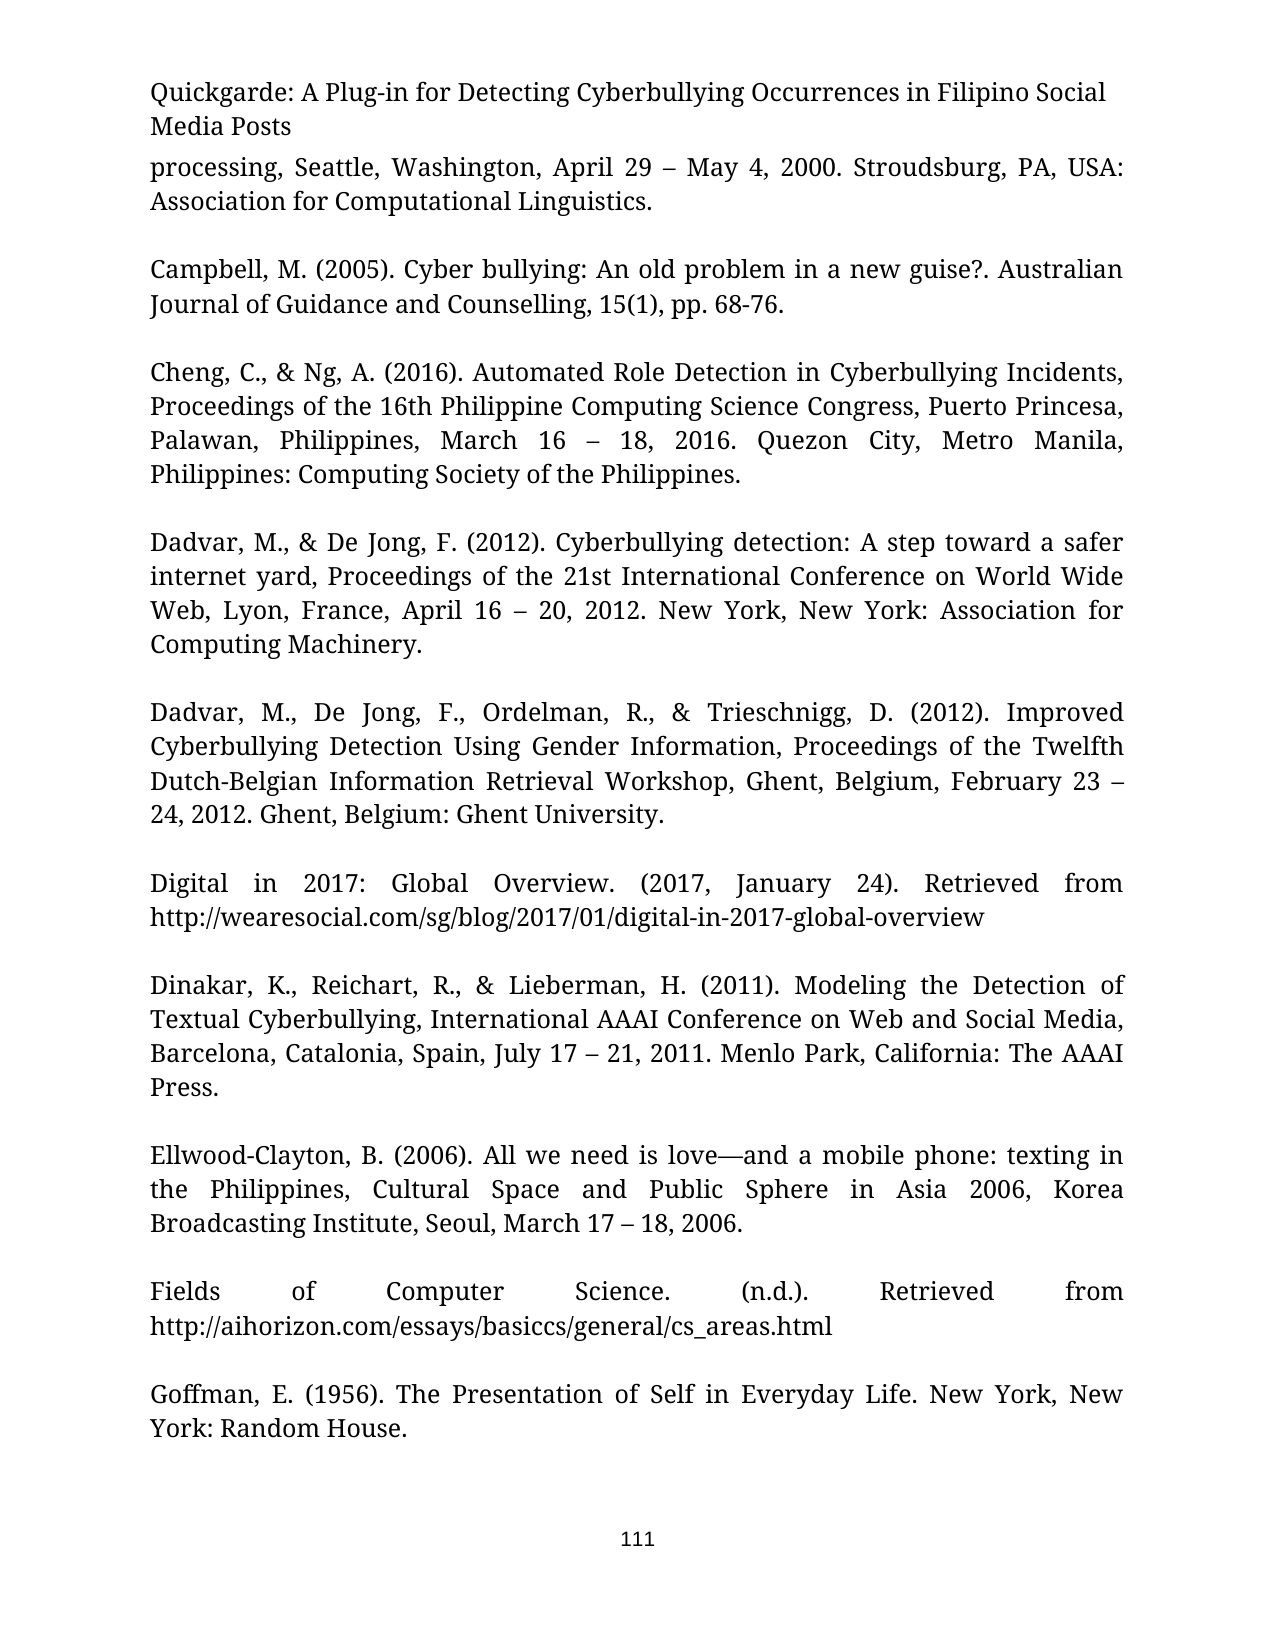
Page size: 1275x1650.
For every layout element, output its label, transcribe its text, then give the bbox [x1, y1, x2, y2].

text Ellwood-Clayton, B. (2006). All we need is love—and a mobile phone: texting in the Philippines, Cultural Space and Public Sphere in Asia 2006, Korea Broadcasting Institute, Seoul, March 17 – 18, 2006. [150, 1138, 1125, 1240]
text Dadvar, M., De Jong, F., Ordelman, R., & Trieschnigg, D. (2012). Improved Cyberbullying Detection Using Gender Information, Proceedings of the Twelfth Dutch-Belgian Information Retrieval Workshop, Ghent, Belgium, February 23 – 24, 2012. Ghent, Belgium: Ghent University. [150, 695, 1125, 831]
text Dadvar, M., & De Jong, F. (2012). Cyberbullying detection: A step toward a safer internet yard, Proceedings of the 21st International Conference on World Wide Web, Lyon, France, April 16 – 20, 2012. New York, New York: Association for Computing Machinery. [150, 525, 1125, 661]
text Campbell, M. (2005). Cyber bullying: An old problem in a new guise?. Australian Journal of Guidance and Counselling, 15(1), pp. 68-76. [150, 252, 1125, 320]
text Cheng, C., & Ng, A. (2016). Automated Role Detection in Cyberbullying Incidents, Proceedings of the 16th Philippine Computing Science Congress, Puerto Princesa, Palawan, Philippines, March 16 – 18, 2016. Quezon City, Metro Manila, Philippines: Computing Society of the Philippines. [150, 354, 1125, 491]
text Dinakar, K., Reichart, R., & Lieberman, H. (2011). Modeling the Detection of Textual Cyberbullying, International AAAI Conference on Web and Social Media, Barcelona, Catalonia, Spain, July 17 – 21, 2011. Menlo Park, California: The AAAI Press. [150, 967, 1125, 1104]
text Goffman, E. (1956). The Presentation of Self in Everyday Life. New York, New York: Random House. [150, 1376, 1125, 1444]
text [150, 150, 1125, 218]
text Digital in 2017: Global Overview. (2017, January 24). Retrieved from http://wearesocial.com/sg/blog/2017/01/digital-in-2017-global-overview [150, 865, 1125, 933]
text Fields of Computer Science. (n.d.). Retrieved from http://aihorizon.com/essays/basiccs/general/cs_areas.html [150, 1274, 1125, 1342]
